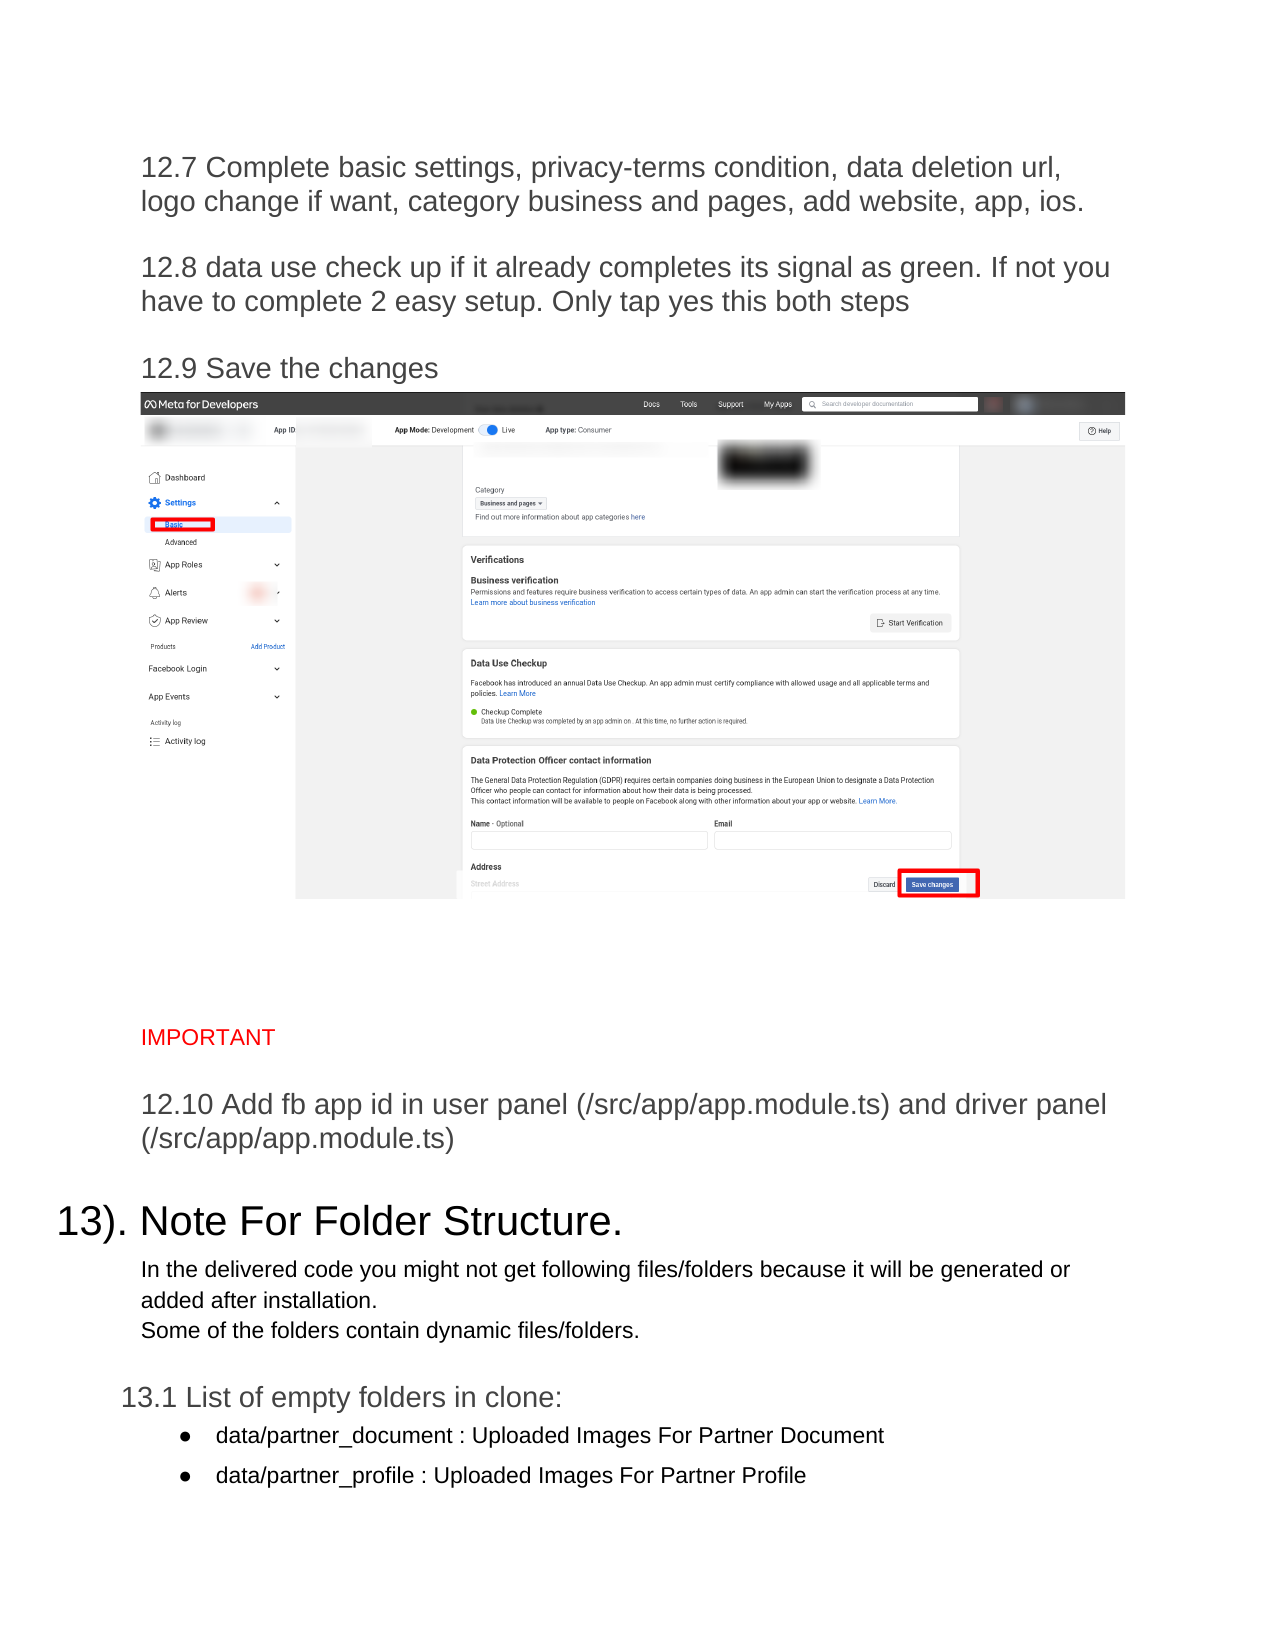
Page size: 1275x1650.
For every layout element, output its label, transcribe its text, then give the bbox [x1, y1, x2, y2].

picture [140, 392, 1125, 899]
text IMPORTANT [141, 1024, 1125, 1050]
subtitle 12.7 Complete basic settings, privacy-terms condition, data deletion url, logo change if want, category business and pages, add website, app, ios. [141, 150, 1125, 217]
subtitle 12.8 data use check up if it already completes its signal as green. If not you have to complete 2 easy setup. Only tap yes this both steps [141, 250, 1125, 317]
list data/partner_profile : Uploaded Images For Partner Profile [178, 1462, 1125, 1488]
subtitle 12.10 Add fb app id in user panel (/src/app/app.module.ts) and driver panel (/src/app/app.module.ts) [141, 1087, 1125, 1154]
text Some of the folders contain dynamic files/folders. [141, 1317, 1125, 1343]
text In the delivered code you might not get following files/folders because it will be generated or added after installation. [141, 1256, 1125, 1313]
subtitle 12.9 Save the changes [141, 351, 1125, 384]
subtitle 13). Note For Folder Structure. [56, 1196, 1125, 1244]
list data/partner_document : Uploaded Images For Partner Document [178, 1422, 1125, 1448]
subtitle 13.1 List of empty folders in clone: [112, 1380, 1125, 1414]
